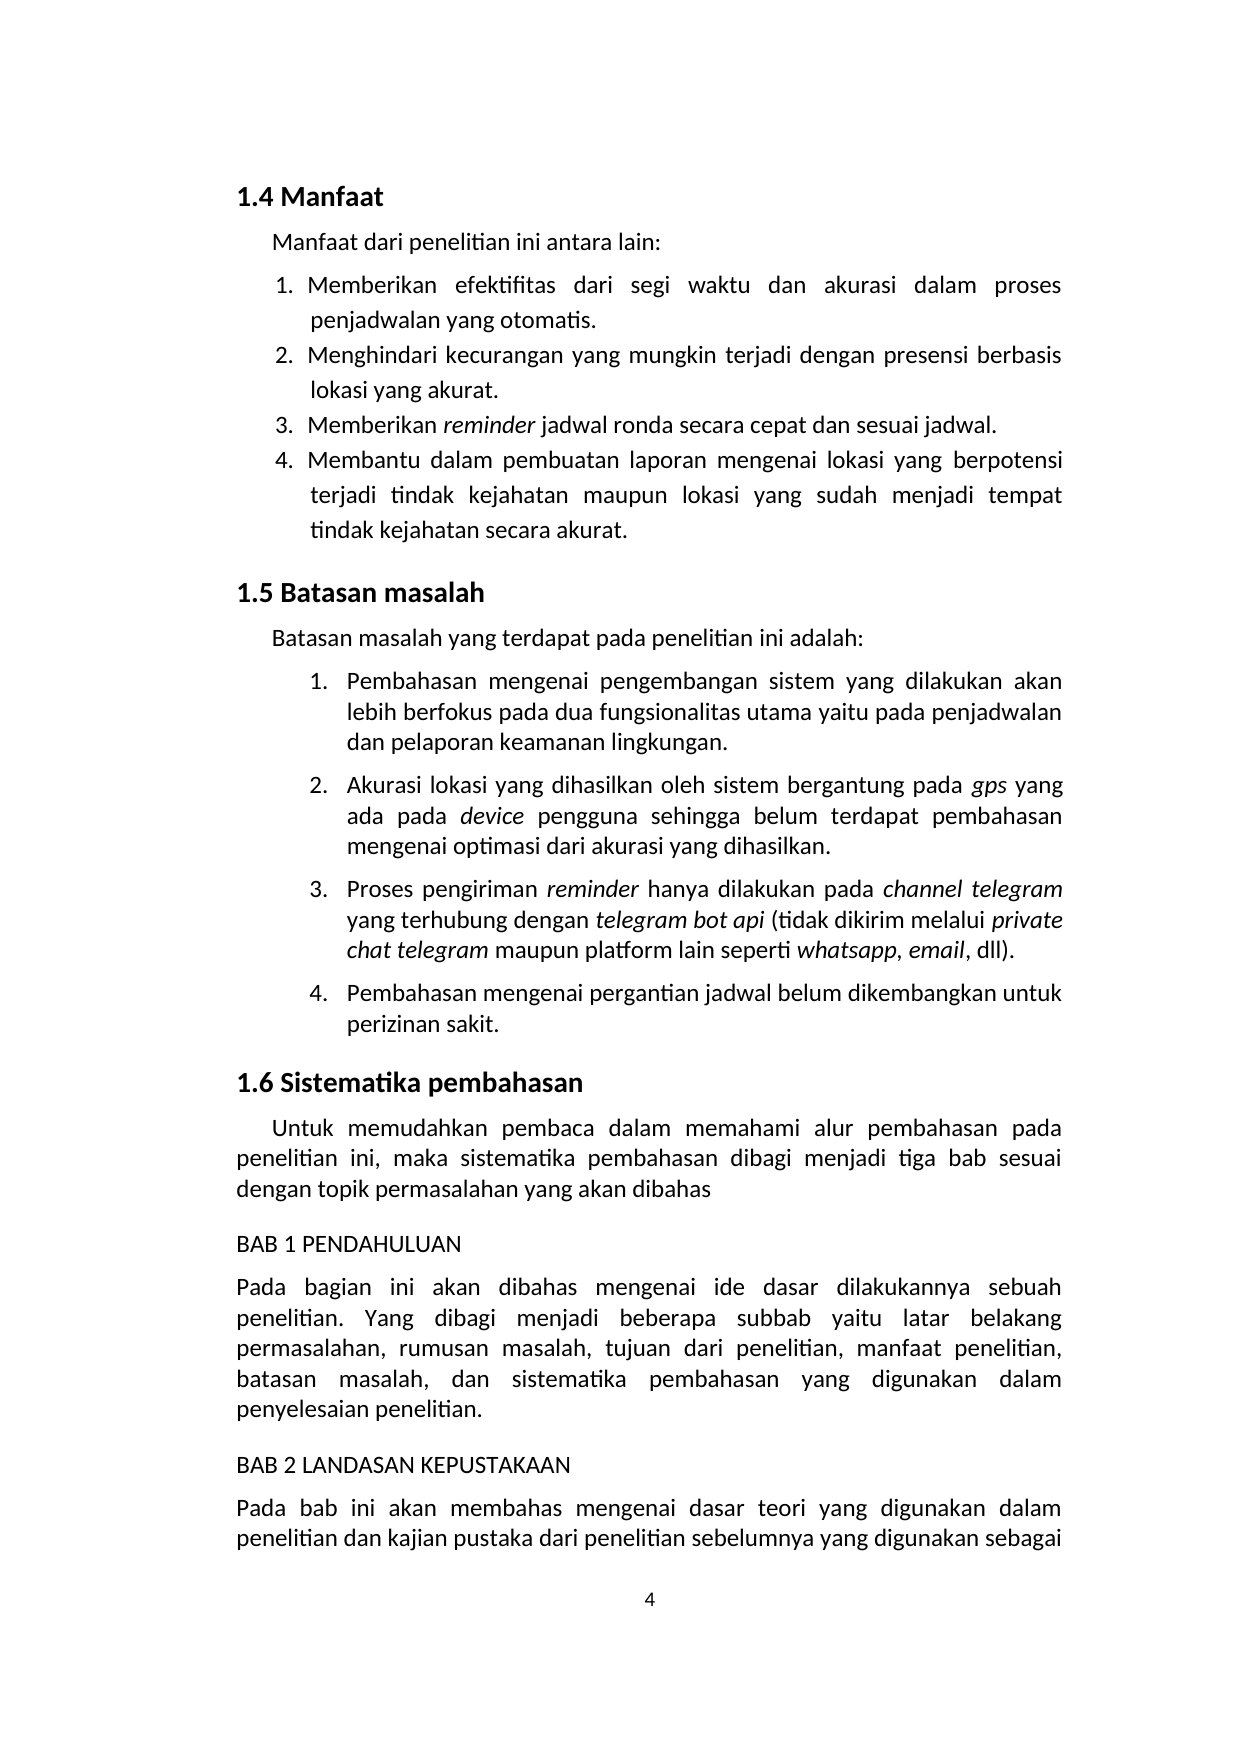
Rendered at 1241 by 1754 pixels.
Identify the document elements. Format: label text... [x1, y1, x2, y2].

text BAB 2 LANDASAN KEPUSTAKAAN [236, 1449, 1063, 1479]
subtitle Batasan masalah [236, 574, 1063, 610]
text Untuk memudahkan pembaca dalam memahami alur pembahasan pada penelitian ini, maka sistematika pembahasan dibagi menjadi tiga bab sesuai dengan topik permasalahan yang akan dibahas [236, 1112, 1063, 1203]
text Pada bagian ini akan dibahas mengenai ide dasar dilakukannya sebuah penelitian. Yang dibagi menjadi beberapa subbab yaitu latar belakang permasalahan, rumusan masalah, tujuan dari penelitian, manfaat penelitian, batasan masalah, dan sistematika pembahasan yang digunakan dalam penyelesaian penelitian. [236, 1271, 1063, 1424]
list Proses pengiriman reminder hanya dilakukan pada channel telegram yang terhubung dengan telegram bot api (tidak dikirim melalui private chat telegram maupun platform lain seperti whatsapp, email, dll). [309, 873, 1063, 965]
subtitle Sistematika pembahasan [236, 1064, 1063, 1099]
list Akurasi lokasi yang dihasilkan oleh sistem bergantung pada gps yang ada pada device pengguna sehingga belum terdapat pembahasan mengenai optimasi dari akurasi yang dihasilkan. [309, 769, 1063, 861]
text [236, 1492, 1063, 1553]
list Menghindari kecurangan yang mungkin terjadi dengan presensi berbasis lokasi yang akurat. [275, 339, 1063, 405]
text BAB 1 PENDAHULUAN [236, 1228, 1063, 1259]
list Pembahasan mengenai pergantian jadwal belum dikembangkan untuk perizinan sakit. [309, 978, 1063, 1039]
list Pembahasan mengenai pengembangan sistem yang dilakukan akan lebih berfokus pada dua fungsionalitas utama yaitu pada penjadwalan dan pelaporan keamanan lingkungan. [309, 665, 1063, 757]
text Batasan masalah yang terdapat pada penelitian ini adalah: [236, 622, 1063, 653]
list Memberikan reminder jadwal ronda secara cepat dan sesuai jadwal. [275, 409, 1063, 440]
subtitle Manfaat [236, 178, 1063, 214]
list Memberikan efektifitas dari segi waktu dan akurasi dalam proses penjadwalan yang otomatis. [275, 269, 1063, 335]
text Manfaat dari penelitian ini antara lain: [236, 226, 1063, 257]
list Membantu dalam pembuatan laporan mengenai lokasi yang berpotensi terjadi tindak kejahatan maupun lokasi yang sudah menjadi tempat tindak kejahatan secara akurat. [275, 444, 1063, 545]
